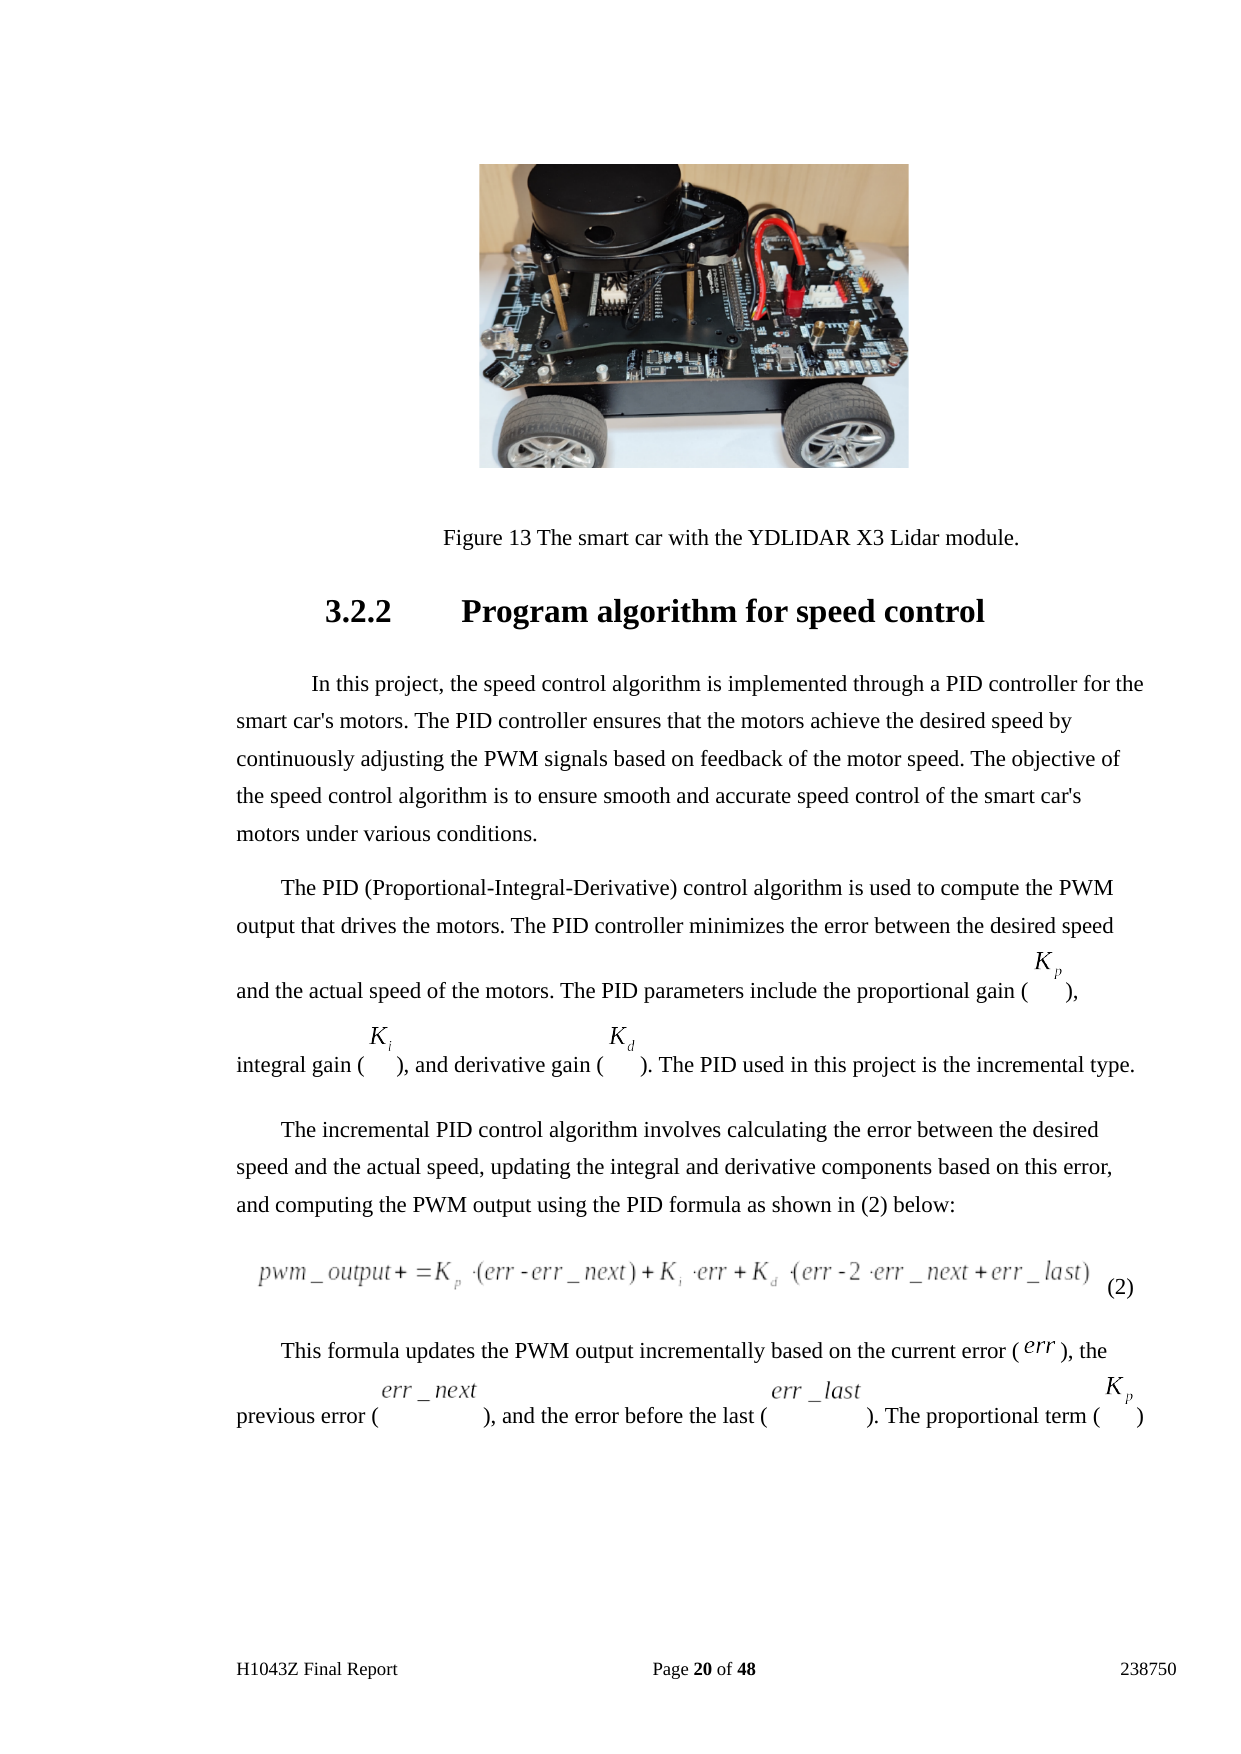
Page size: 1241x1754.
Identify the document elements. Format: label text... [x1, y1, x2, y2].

text Program algorithm for speed control [325, 573, 1152, 648]
text The PID (Proportional-Integral-Derivative) control algorithm is used to compute the PWM output that drives the motors. The PID controller minimizes the error between the desired speed and the actual speed of the motors. The PID parameters include the proportional gain (), integral gain (), and derivative gain (). The PID used in this project is the incremental type. [236, 869, 1152, 1094]
text In this project, the speed control algorithm is implemented through a PID controller for the smart car's motors. The PID controller ensures that the motors achieve the desired speed by continuously adjusting the PWM signals based on feedback of the motor speed. The objective of the speed control algorithm is to ensure smooth and accurate speed control of the smart car's motors under various conditions. [236, 664, 1152, 852]
text (2) [236, 1239, 1152, 1314]
text The incremental PID control algorithm involves calculating the error between the desired speed and the actual speed, updating the integral and derivative components based on this error, and computing the PWM output using the PID formula as shown in (2) below: [236, 1110, 1152, 1223]
picture [479, 164, 909, 468]
text Figure 13 The smart car with the YDLIDAR X3 Lidar module. [236, 519, 1152, 556]
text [236, 1331, 1152, 1444]
